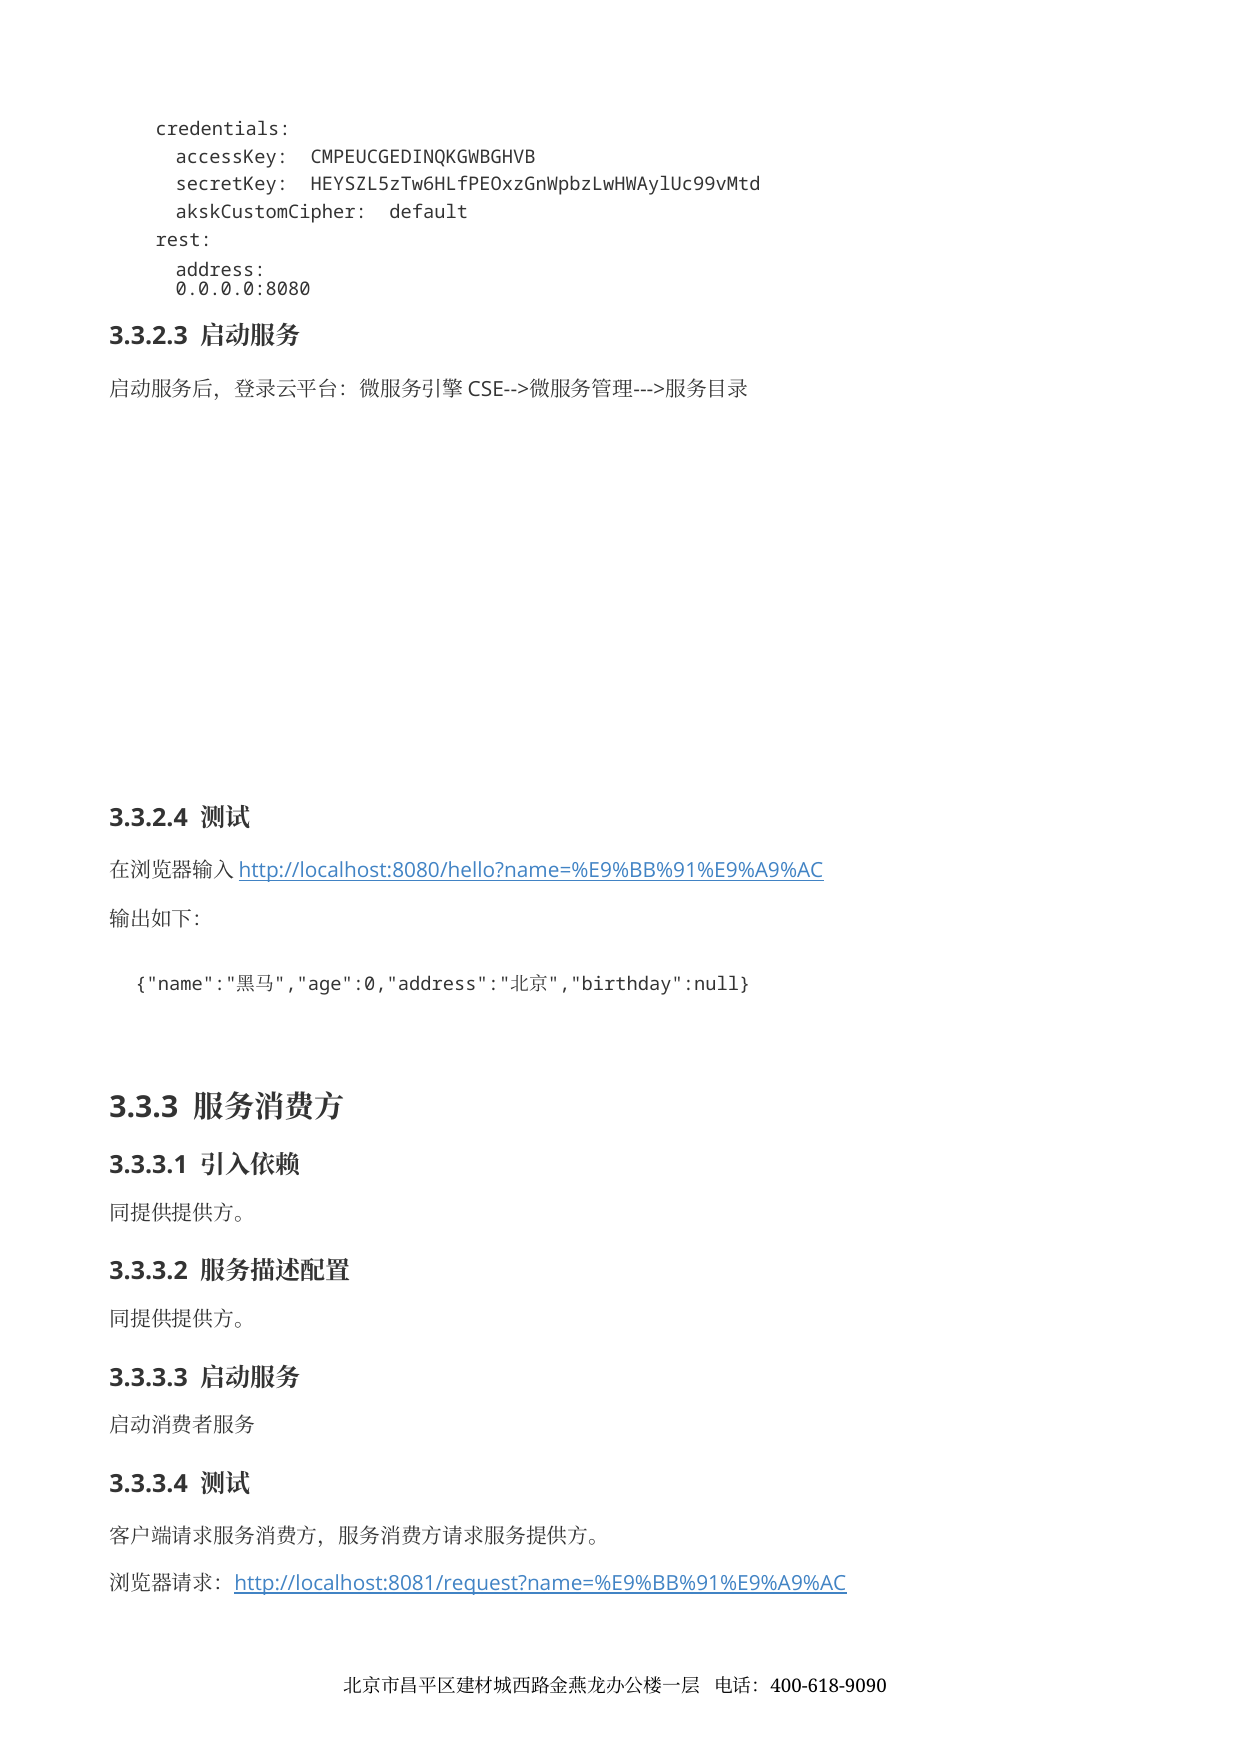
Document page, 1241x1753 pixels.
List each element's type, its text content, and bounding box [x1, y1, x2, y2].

text {"name":"黑马","age":0,"address":"北京","birthday":null} [135, 975, 774, 994]
text 3.3.3.3 启动服务 [109, 1365, 331, 1391]
text accessKey: CMPEUCGEDINQKGWBGHVB [175, 148, 768, 167]
text rest: [155, 224, 768, 252]
text 同提供提供方。 [109, 1285, 384, 1336]
text credentials: [155, 120, 304, 139]
text address: 0.0.0.0:8080 [175, 261, 418, 299]
text 3.3.3 服务消费方 [109, 1092, 384, 1123]
text 3.3.2.3 启动服务 [109, 324, 334, 350]
text 3.3.2.4 测试 [109, 805, 284, 832]
text 北京市昌平区建材城西路金燕龙办公楼一层 电话：400-618-9090 [343, 1677, 979, 1696]
text akskCustomCipher: default [175, 196, 768, 224]
text 3.3.3.2 服务描述配置 [109, 1258, 384, 1285]
text secretKey: HEYSZL5zTw6HLfPEOxzGnWpbzLwHWAylUc99vMtd [175, 167, 768, 196]
text 3.3.3.1 引入依赖 [109, 1152, 331, 1179]
text 客户端请求服务消费方，服务消费方请求服务提供方。 [109, 1527, 670, 1548]
text 3.3.3.4 测试 [109, 1471, 284, 1497]
text 浏览器请求：http://localhost:8081/request?name=%E9%BB%91%E9%A9%AC [109, 1573, 935, 1595]
text 同提供提供方。 [109, 1179, 331, 1230]
text 在浏览器输入http://localhost:8080/hello?name=%E9%BB%91%E9%A9%AC [109, 861, 905, 882]
text 输出如下： [109, 909, 242, 931]
text 启动消费者服务 [109, 1391, 331, 1443]
text 启动服务后，登录云平台：微服务引擎CSE-->微服务管理--->服务目录 [109, 379, 822, 401]
